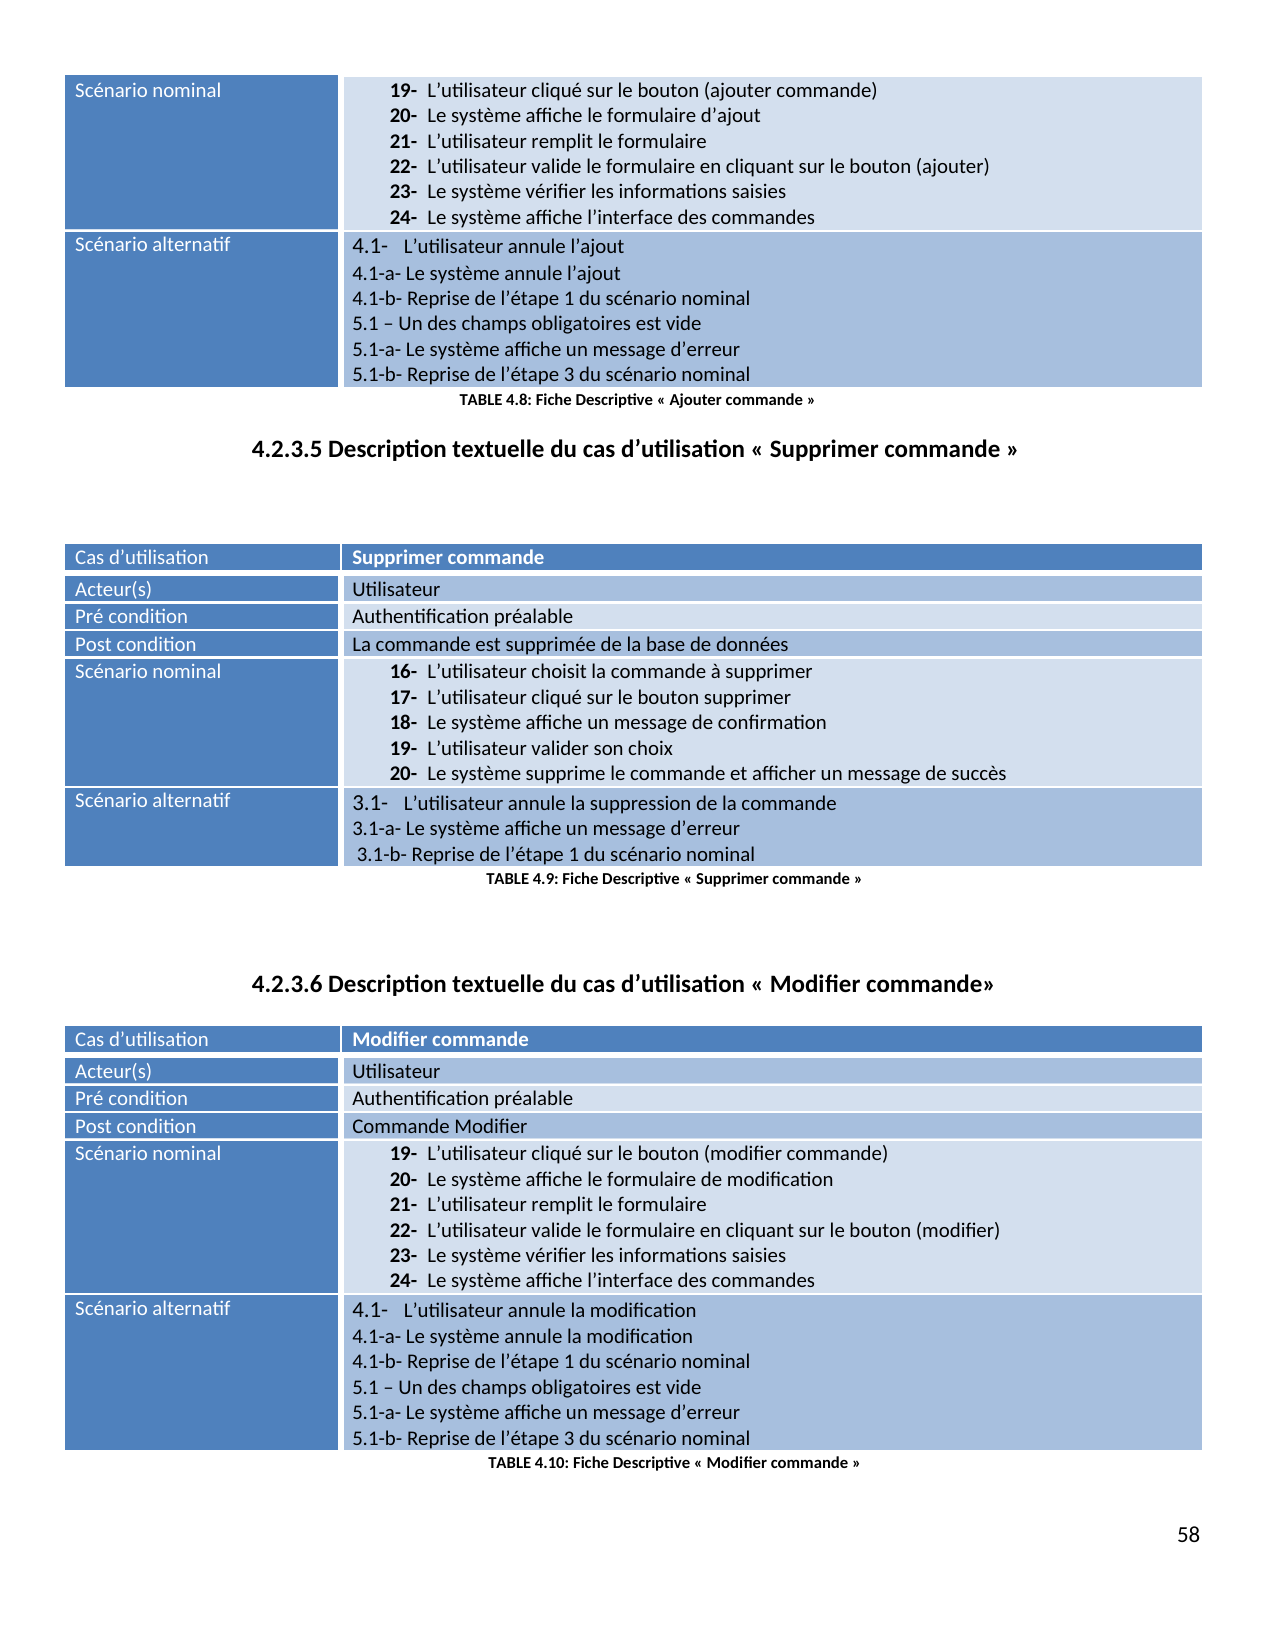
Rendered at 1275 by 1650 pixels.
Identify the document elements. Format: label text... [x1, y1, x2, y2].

table_cell L’utilisateur choisit la commande à supprimer L’utilisateur cliqué sur le bouton supprimer Le système affiche un message de confirmation L’utilisateur valider son choix Le système supprime le commande et afficher un message de succès [344, 659, 1202, 786]
table_cell Commande Modifier [344, 1113, 1202, 1138]
table_cell Acteur(s) [65, 576, 338, 601]
table_cell Scénario alternatif [65, 1295, 338, 1450]
table_header Cas d’utilisation [65, 1026, 340, 1052]
text 4.2.3.5 Description textuelle du cas d’utilisation « Supprimer commande » [75, 433, 1200, 463]
text 4.2.3.6 Description textuelle du cas d’utilisation « Modifier commande» [75, 968, 1200, 999]
table_cell Scénario nominal [65, 75, 338, 229]
table_header Supprimer commande [342, 544, 1202, 570]
table_cell Utilisateur [344, 576, 1202, 601]
table_cell Post condition [65, 1113, 338, 1138]
table_header Cas d’utilisation [65, 544, 340, 570]
table_cell Authentification préalable [344, 604, 1202, 629]
table_cell 3.1- L’utilisateur annule la suppression de la commande 3.1-a- Le système affiche un message d’erreur 3.1-b- Reprise de l’étape 1 du scénario nominal [344, 788, 1202, 866]
table_cell La commande est supprimée de la base de données [344, 631, 1202, 656]
table_cell Authentification préalable [344, 1086, 1202, 1111]
table_cell Scénario alternatif [65, 232, 338, 387]
table_cell Scénario nominal [65, 1141, 338, 1293]
table_header Modifier commande [342, 1026, 1202, 1052]
table_cell Scénario nominal [65, 659, 338, 786]
text TABLE 4.10: Fiche Descriptive « Modifier commande » [75, 1453, 1200, 1473]
table_cell L’utilisateur cliqué sur le bouton (ajouter commande) Le système affiche le formulaire d’ajout L’utilisateur remplit le formulaire L’utilisateur valide le formulaire en cliquant sur le bouton (ajouter) Le système vérifier les informations saisies Le système affiche l’interface des commandes [344, 77, 1202, 229]
table_cell Pré condition [65, 604, 338, 629]
table_cell 4.1- L’utilisateur annule l’ajout 4.1-a- Le système annule l’ajout 4.1-b- Reprise de l’étape 1 du scénario nominal 5.1 – Un des champs obligatoires est vide 5.1-a- Le système affiche un message d’erreur 5.1-b- Reprise de l’étape 3 du scénario nominal [344, 232, 1202, 387]
table_cell Scénario alternatif [65, 788, 338, 866]
table_cell L’utilisateur cliqué sur le bouton (modifier commande) Le système affiche le formulaire de modification L’utilisateur remplit le formulaire L’utilisateur valide le formulaire en cliquant sur le bouton (modifier) Le système vérifier les informations saisies Le système affiche l’interface des commandes [344, 1141, 1202, 1293]
text TABLE 4.9: Fiche Descriptive « Supprimer commande » [75, 869, 1200, 889]
table_cell Pré condition [65, 1086, 338, 1111]
table_cell Acteur(s) [65, 1058, 338, 1083]
table_cell Post condition [65, 631, 338, 656]
table_cell Utilisateur [344, 1058, 1202, 1083]
text TABLE 4.8: Fiche Descriptive « Ajouter commande » [75, 389, 1200, 409]
table_cell 4.1- L’utilisateur annule la modification 4.1-a- Le système annule la modification 4.1-b- Reprise de l’étape 1 du scénario nominal 5.1 – Un des champs obligatoires est vide 5.1-a- Le système affiche un message d’erreur 5.1-b- Reprise de l’étape 3 du scénario nominal [344, 1295, 1202, 1450]
